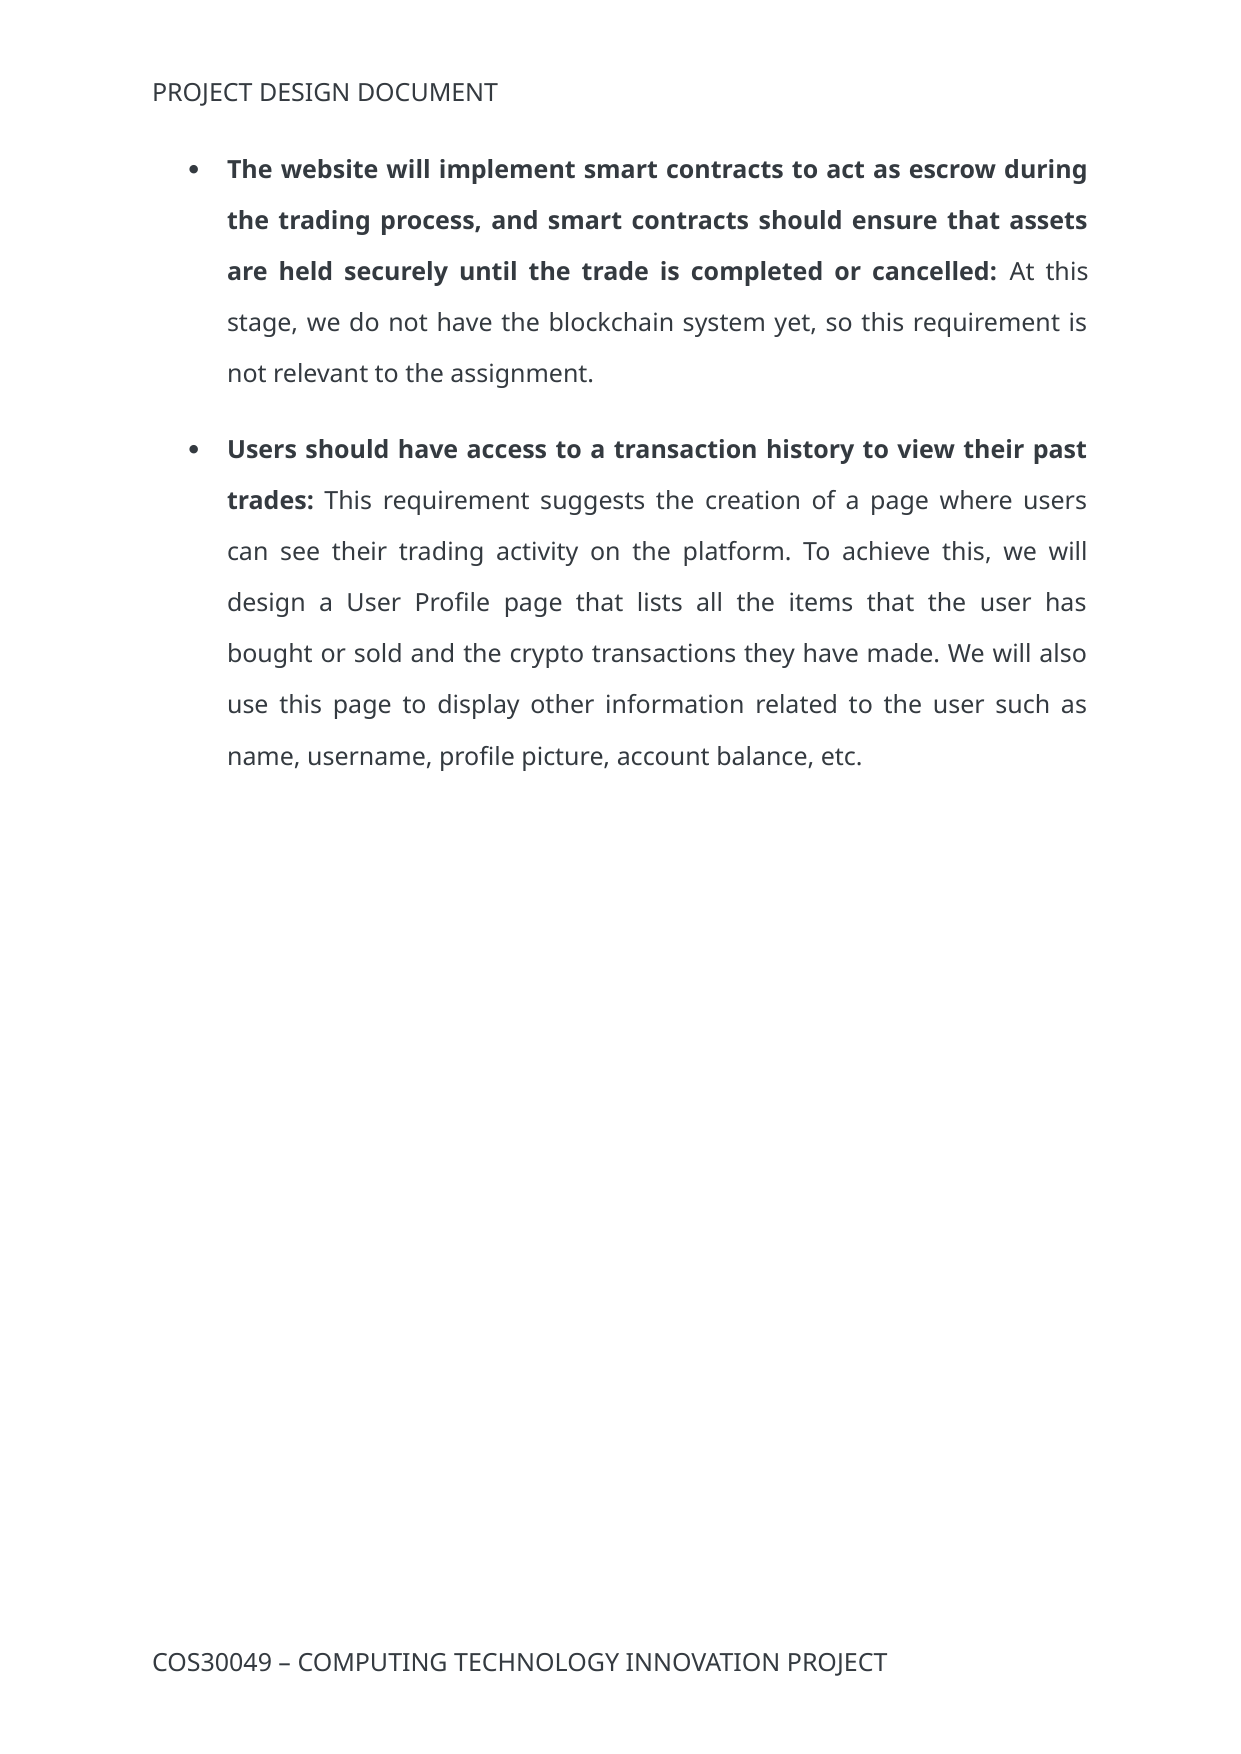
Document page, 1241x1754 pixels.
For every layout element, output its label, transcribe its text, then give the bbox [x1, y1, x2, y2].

list Users should have access to a transaction history to view their past trades: This requirement suggests the creation of a page where users can see their trading activity on the platform. To achieve this, we will design a User Profile page that lists all the items that the user has bought or sold and the crypto transactions they have made. We will also use this page to display other information related to the user such as name, username, profile picture, account balance, etc. [189, 432, 1088, 772]
list The website will implement smart contracts to act as escrow during the trading process, and smart contracts should ensure that assets are held securely until the trade is completed or cancelled: At this stage, we do not have the blockchain system yet, so this requirement is not relevant to the assignment. [189, 152, 1088, 390]
